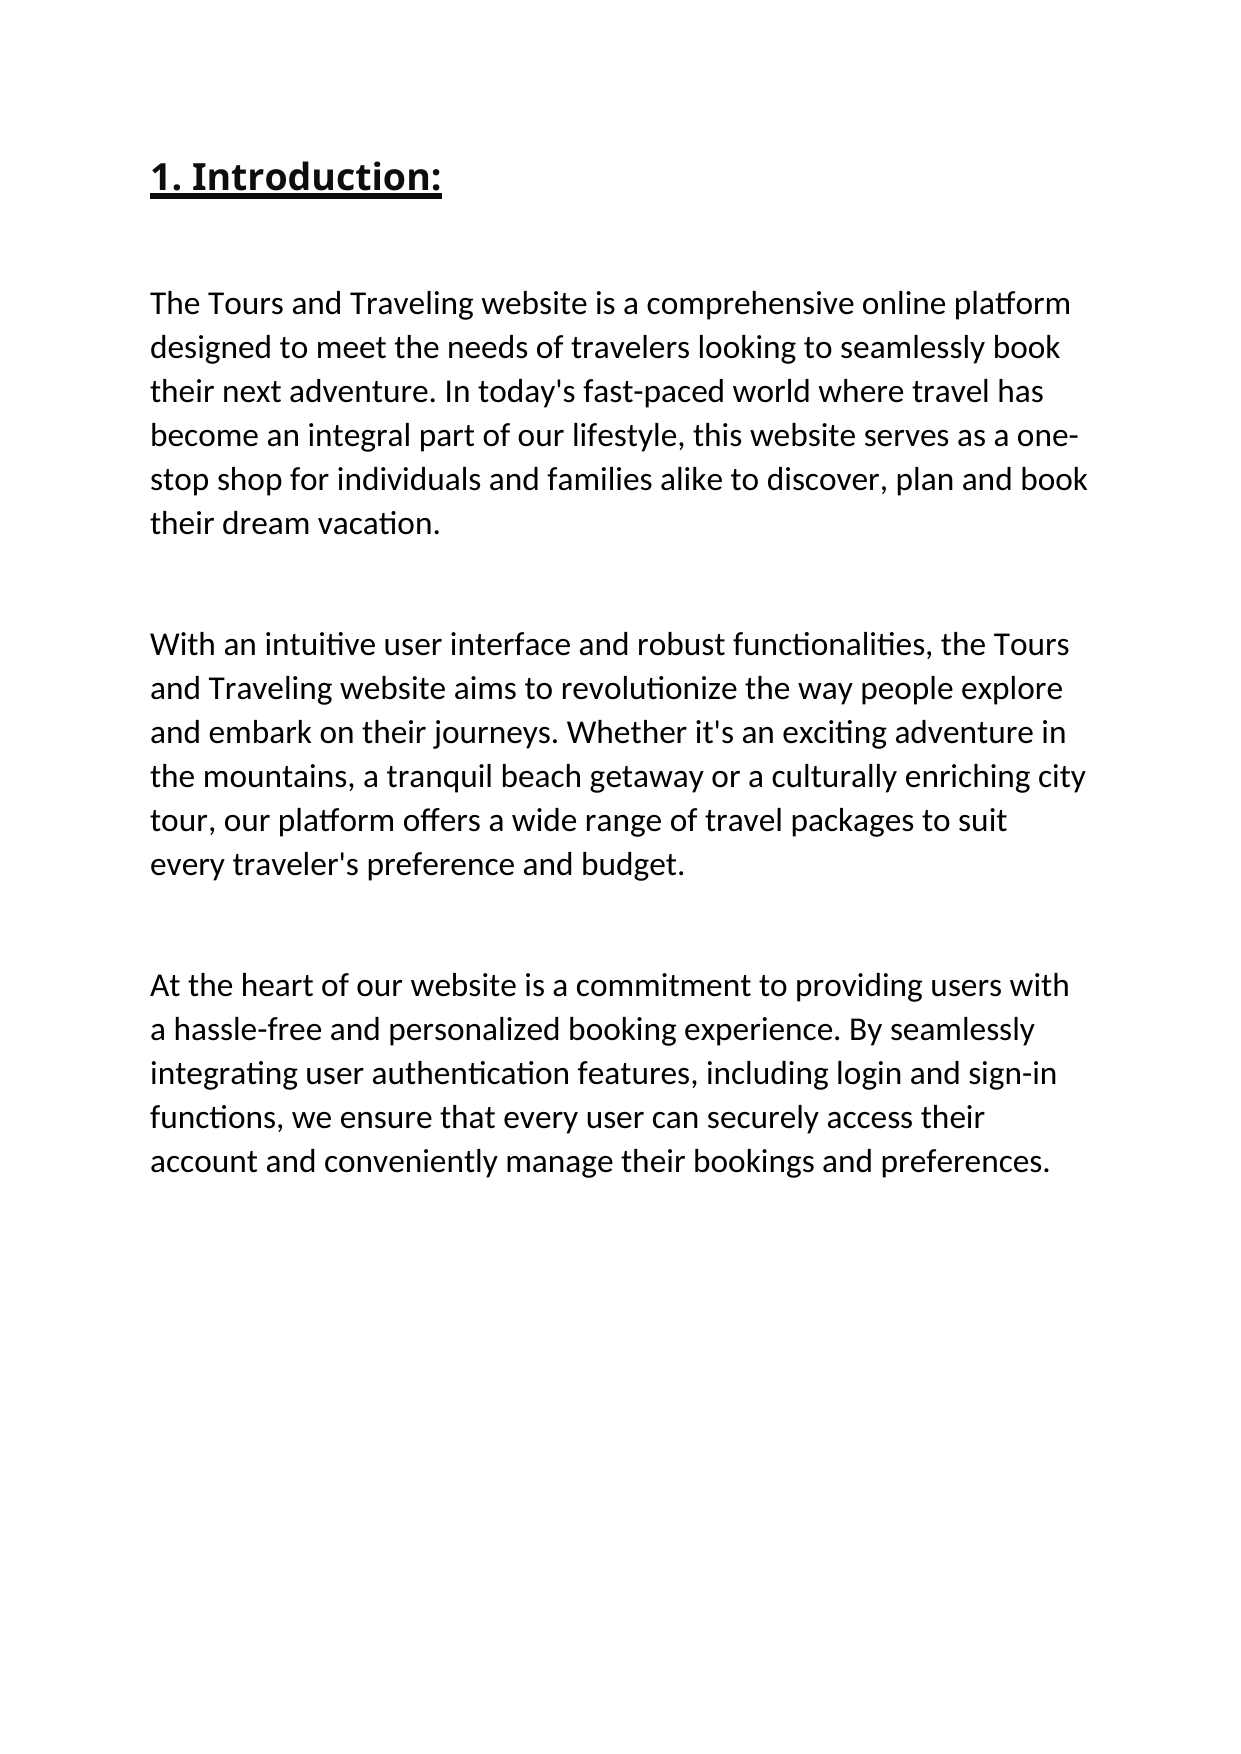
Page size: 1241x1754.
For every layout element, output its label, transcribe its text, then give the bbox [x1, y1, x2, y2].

text 1. Introduction: [150, 150, 1090, 201]
text At the heart of our website is a commitment to providing users with a hassle-free and personalized booking experience. By seamlessly integrating user authentication features, including login and sign-in functions, we ensure that every user can securely access their account and conveniently manage their bookings and preferences. [150, 964, 1090, 1181]
text With an intuitive user interface and robust functionalities, the Tours and Traveling website aims to revolutionize the way people explore and embark on their journeys. Whether it's an exciting adventure in the mountains, a tranquil beach getaway or a culturally enriching city tour, our platform offers a wide range of travel packages to suit every traveler's preference and budget. [150, 623, 1090, 884]
text The Tours and Traveling website is a comprehensive online platform designed to meet the needs of travelers looking to seamlessly book their next adventure. In today's fast-paced world where travel has become an integral part of our lifestyle, this website serves as a one-stop shop for individuals and families alike to discover, plan and book their dream vacation. [150, 282, 1090, 543]
